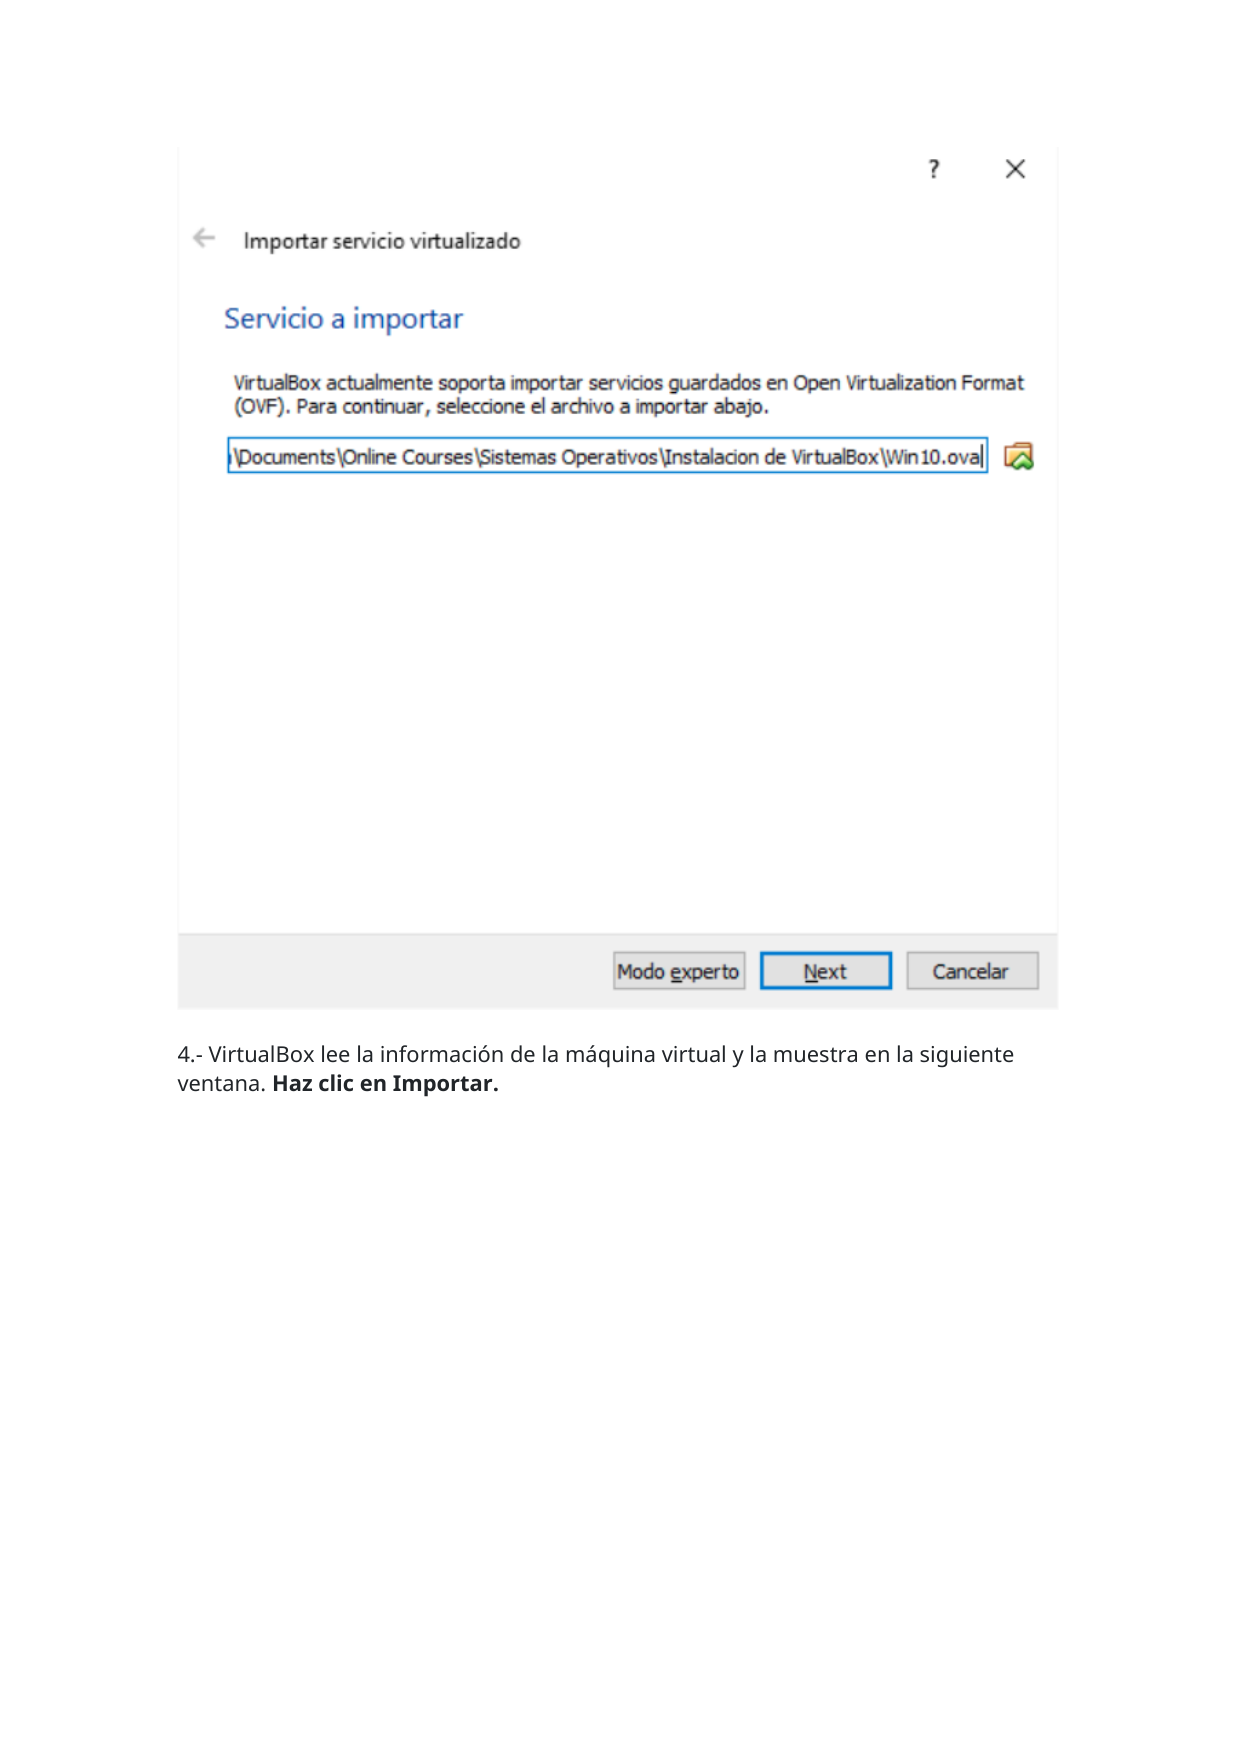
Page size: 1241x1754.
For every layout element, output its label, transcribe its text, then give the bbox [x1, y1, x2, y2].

text 4.- VirtualBox lee la información de la máquina virtual y la muestra en la siguiente ventana. Haz clic en Importar. [177, 1039, 1063, 1098]
picture [177, 147, 1063, 1010]
